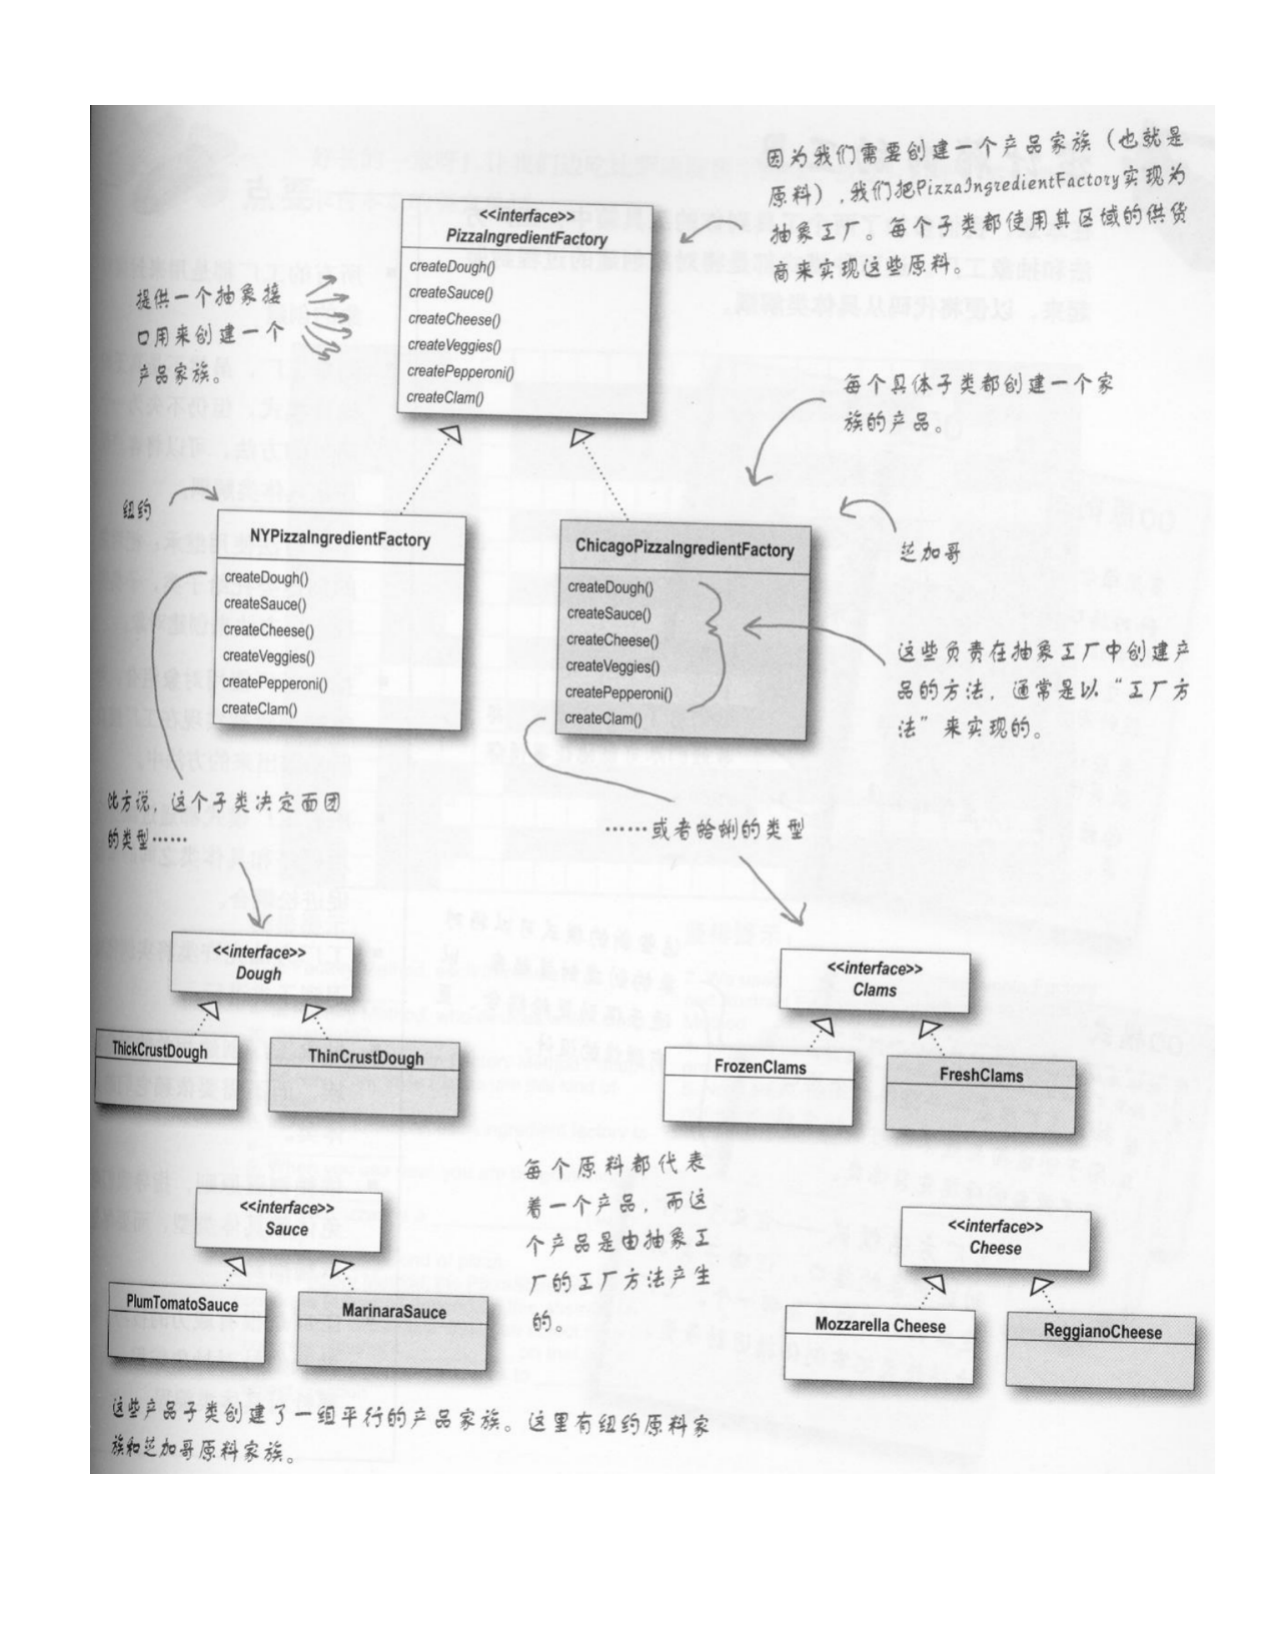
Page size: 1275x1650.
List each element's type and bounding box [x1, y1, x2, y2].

picture [90, 105, 1216, 1474]
